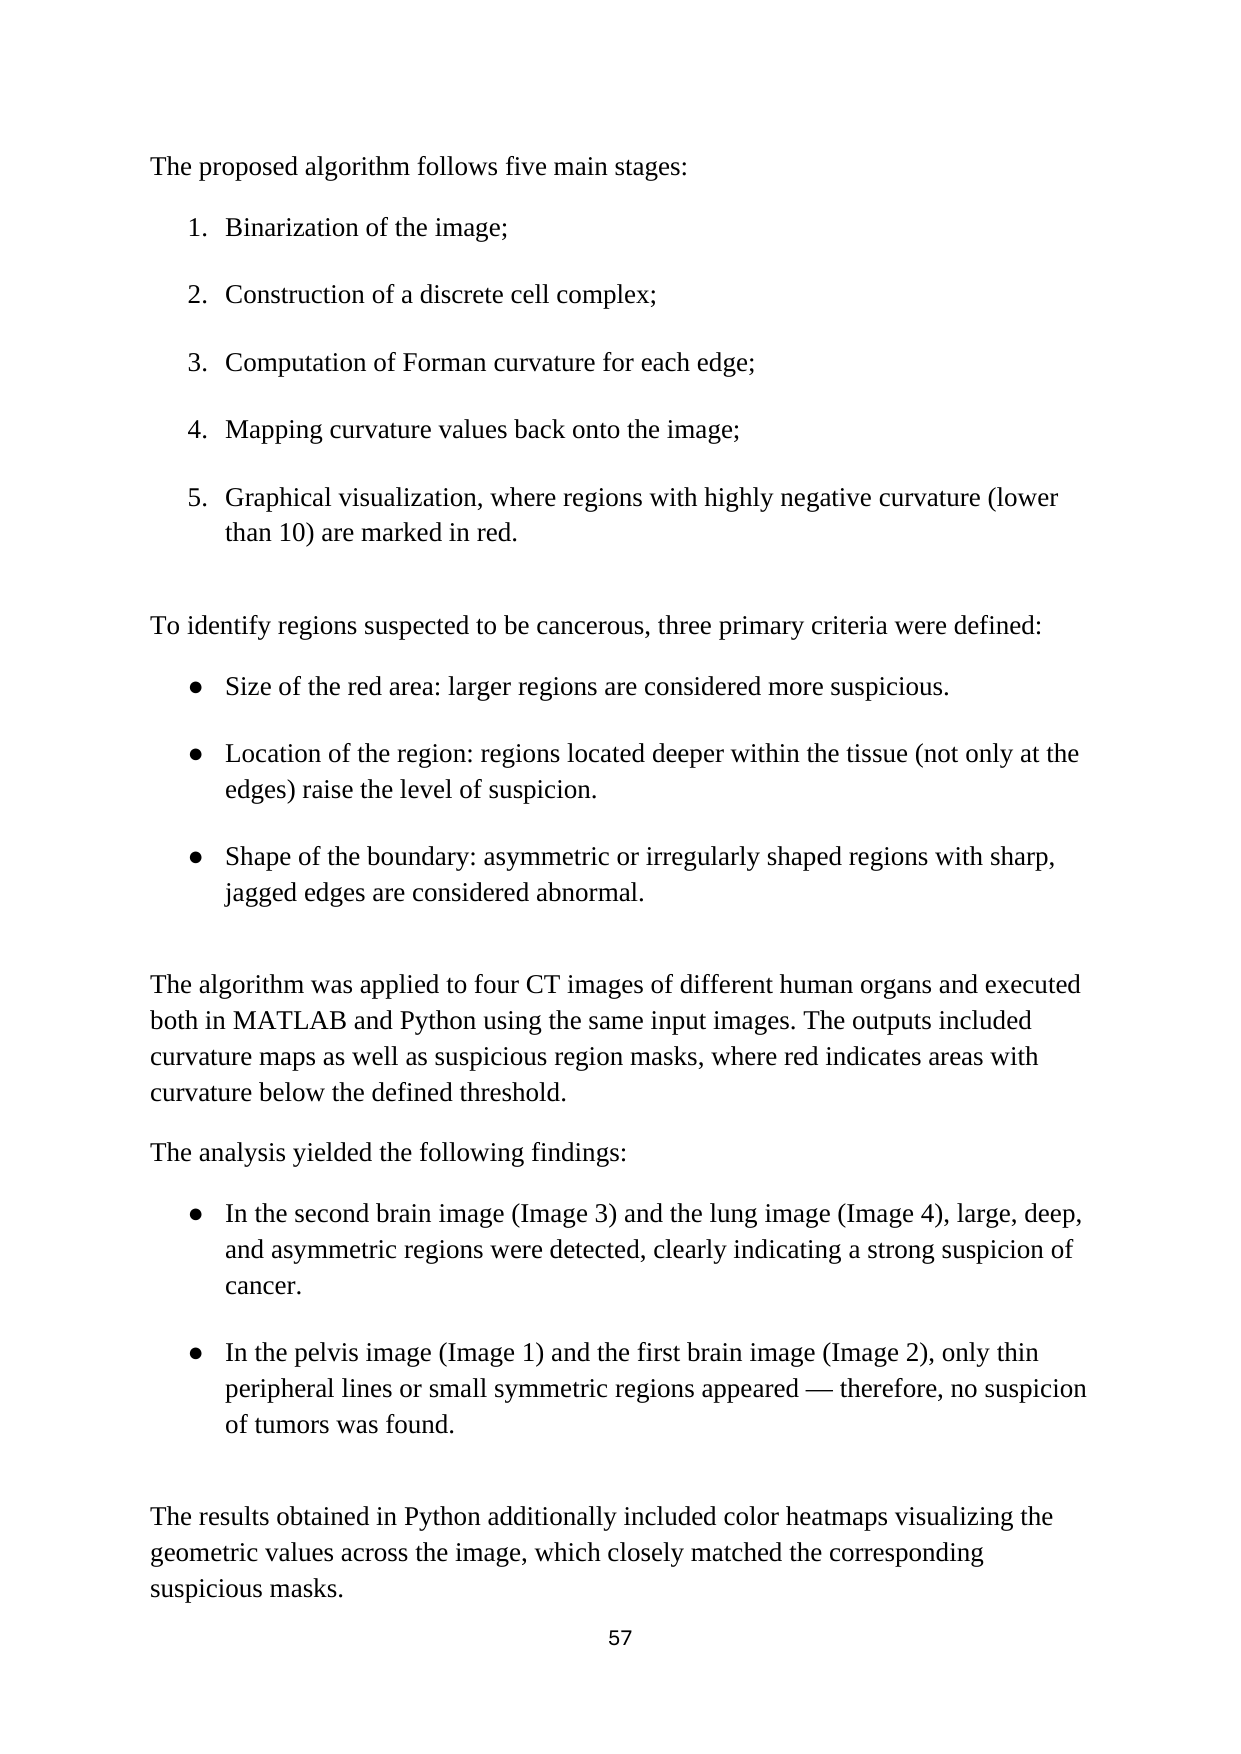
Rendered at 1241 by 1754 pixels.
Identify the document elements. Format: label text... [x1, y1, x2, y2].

text The algorithm was applied to four CT images of different human organs and executed both in MATLAB and Python using the same input images. The outputs included curvature maps as well as suspicious region masks, where red indicates areas with curvature below the defined threshold. [150, 969, 1090, 1107]
list Construction of a discrete cell complex; [187, 278, 1090, 342]
list In the second brain image (Image 3) and the lung image (Image 4), large, deep, and asymmetric regions were detected, clearly indicating a strong suspicion of cancer. [187, 1197, 1090, 1332]
list Mapping curvature values back onto the image; [187, 413, 1090, 477]
list Computation of Forman curvature for each edge; [187, 346, 1090, 409]
list Location of the region: regions located deeper within the tissue (not only at the edges) raise the level of suspicion. [187, 737, 1090, 836]
list Binarization of the image; [187, 211, 1090, 274]
text The proposed algorithm follows five main stages: [150, 150, 1090, 181]
list Size of the red area: larger regions are considered more suspicious. [187, 670, 1090, 733]
text The results obtained in Python additionally included color heatmaps visualizing the geometric values across the image, which closely matched the corresponding suspicious masks. [150, 1500, 1090, 1603]
list Shape of the boundary: asymmetric or irregularly shaped regions with sharp, jagged edges are considered abnormal. [187, 840, 1090, 939]
text To identify regions suspected to be cancerous, three primary criteria were defined: [150, 609, 1090, 640]
list Graphical visualization, where regions with highly negative curvature (lower than 10) are marked in red. [187, 481, 1090, 580]
list In the pelvis image (Image 1) and the first brain image (Image 2), only thin peripheral lines or small symmetric regions appeared — therefore, no suspicion of tumors was found. [187, 1336, 1090, 1471]
text The analysis yielded the following findings: [150, 1137, 1090, 1168]
